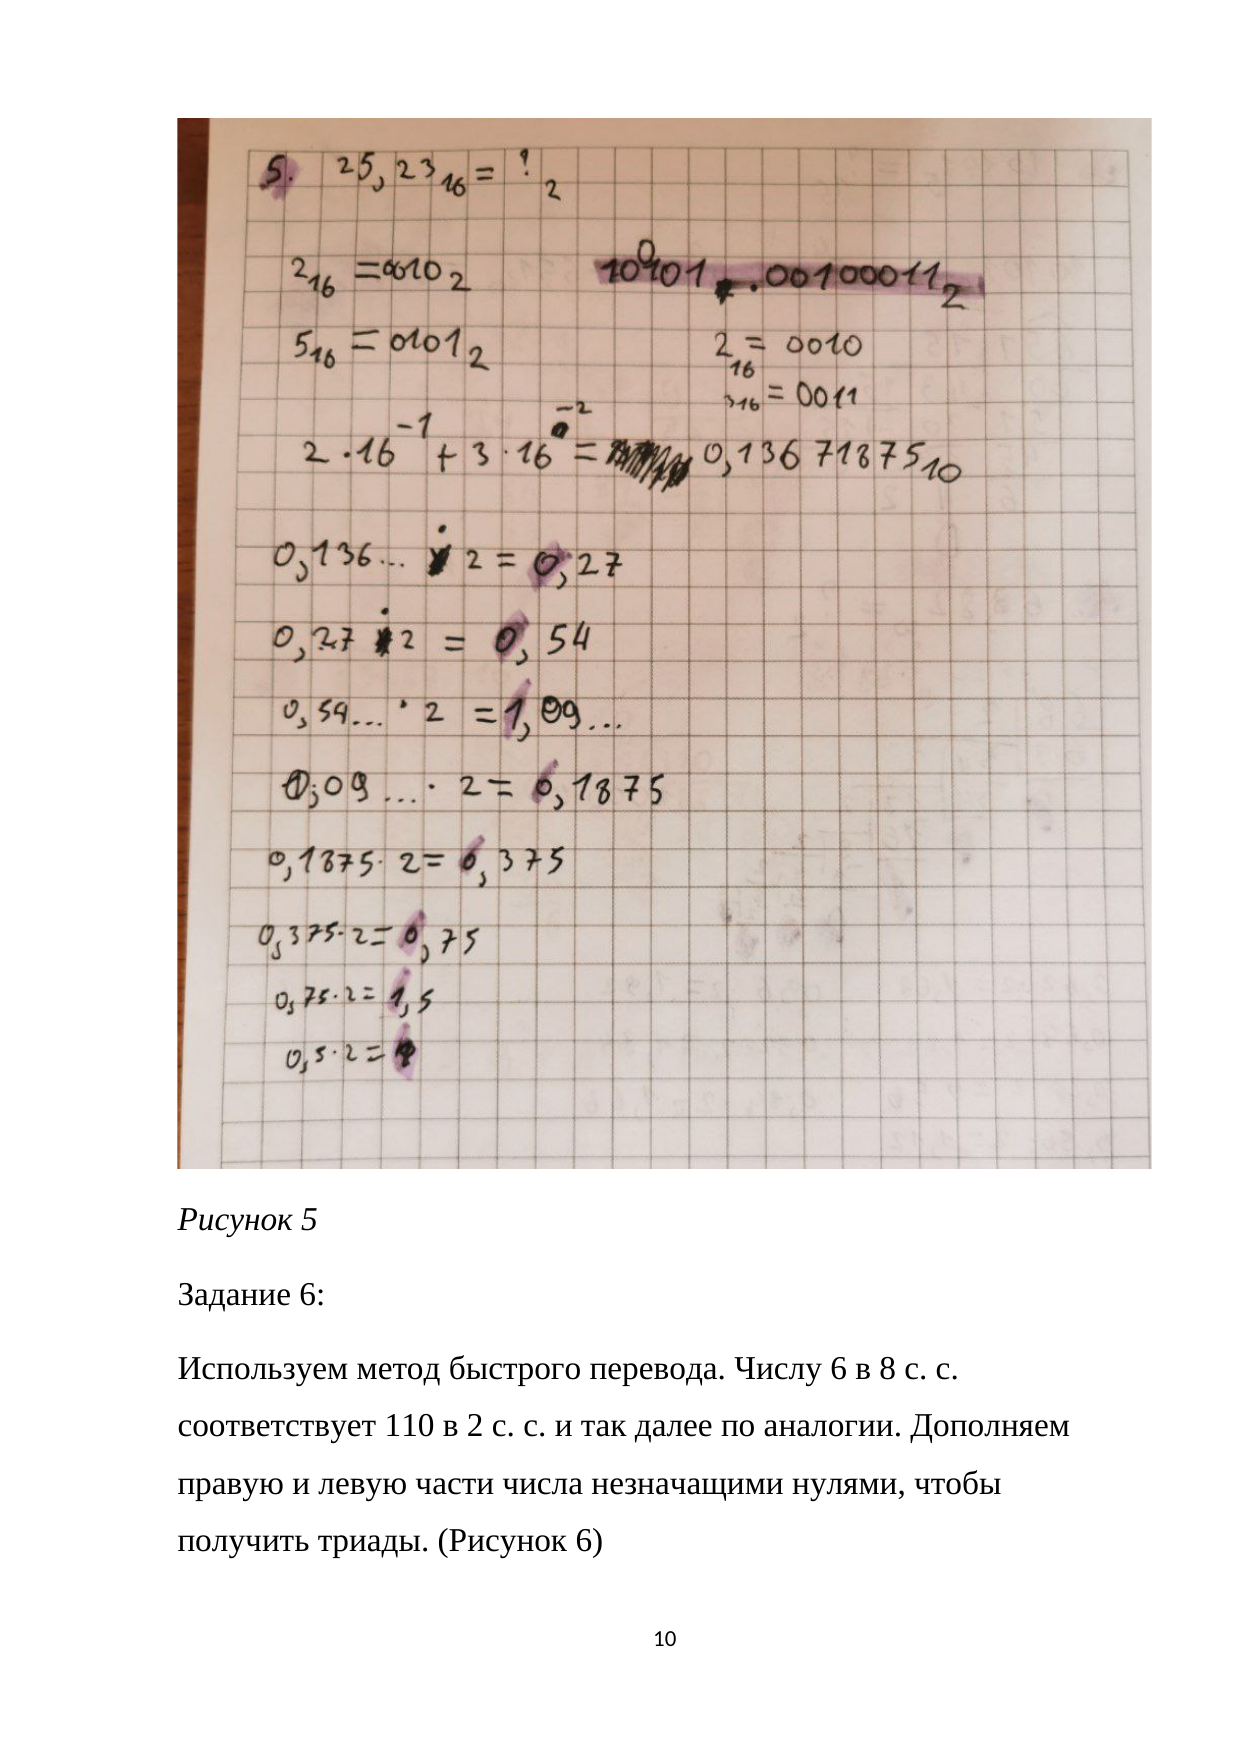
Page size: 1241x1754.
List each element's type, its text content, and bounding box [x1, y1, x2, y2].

text Задание 6: [177, 1274, 1093, 1312]
picture [177, 118, 1152, 1169]
text Рисунок 5 [177, 1199, 1093, 1238]
text Используем метод быстрого перевода. Числу 6 в 8 с. с. соответствует 110 в 2 с. с. и так далее по аналогии. Дополняем правую и левую части числа незначащими нулями, чтобы получить триады. (Рисунок 6) [177, 1348, 1093, 1559]
